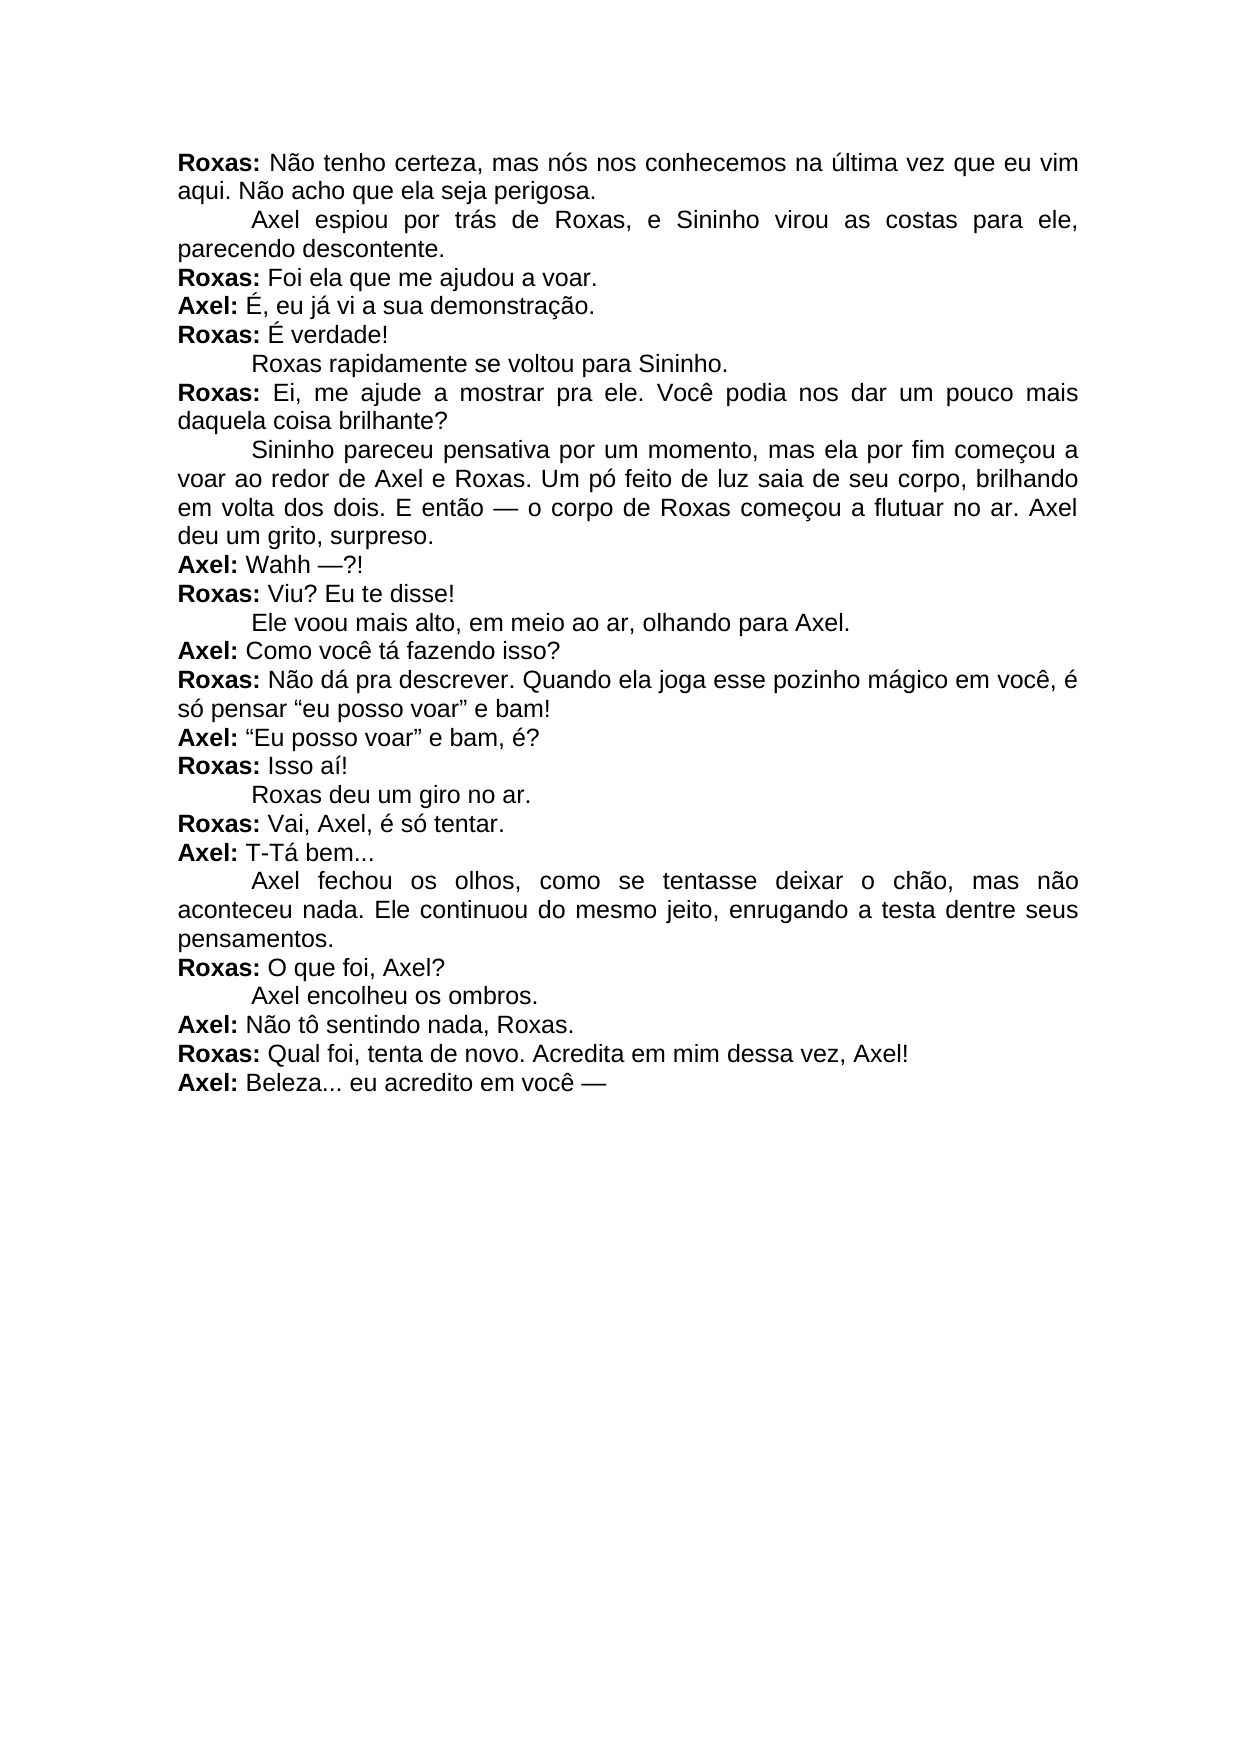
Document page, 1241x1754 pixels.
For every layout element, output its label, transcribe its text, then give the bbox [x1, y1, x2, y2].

text Axel fechou os olhos, como se tentasse deixar o chão, mas não aconteceu nada. Ele continuou do mesmo jeito, enrugando a testa dentre seus pensamentos. [177, 866, 1080, 953]
text Roxas deu um giro no ar. [177, 780, 1080, 809]
text Axel espiou por trás de Roxas, e Sininho virou as costas para ele, parecendo descontente. [177, 205, 1080, 263]
text Roxas: Ei, me ajude a mostrar pra ele. Você podia nos dar um pouco mais daquela coisa brilhante? [177, 378, 1080, 435]
text Axel: T-Tá bem... [177, 838, 1080, 866]
text Axel: Wahh —?! [177, 550, 1080, 579]
text Ele voou mais alto, em meio ao ar, olhando para Axel. [177, 608, 1080, 636]
text Roxas rapidamente se voltou para Sininho. [177, 349, 1080, 378]
text Axel: É, eu já vi a sua demonstração. [177, 291, 1080, 320]
text Roxas: Qual foi, tenta de novo. Acredita em mim dessa vez, Axel! [177, 1039, 1080, 1068]
text Axel: Beleza... eu acredito em você — [177, 1068, 1080, 1096]
text Axel: Como você tá fazendo isso? [177, 636, 1080, 665]
text Roxas: Viu? Eu te disse! [177, 579, 1080, 608]
text Roxas: Vai, Axel, é só tentar. [177, 809, 1080, 838]
text Roxas: Não dá pra descrever. Quando ela joga esse pozinho mágico em você, é só pensar “eu posso voar” e bam! [177, 665, 1080, 723]
text Roxas: É verdade! [177, 320, 1080, 349]
text Roxas: O que foi, Axel? [177, 953, 1080, 981]
text Axel encolheu os ombros. [177, 981, 1080, 1010]
text Roxas: Foi ela que me ajudou a voar. [177, 263, 1080, 291]
text Roxas: Isso aí! [177, 751, 1080, 780]
text Axel: “Eu posso voar” e bam, é? [177, 723, 1080, 751]
text Sininho pareceu pensativa por um momento, mas ela por fim começou a voar ao redor de Axel e Roxas. Um pó feito de luz saia de seu corpo, brilhando em volta dos dois. E então — o corpo de Roxas começou a flutuar no ar. Axel deu um grito, surpreso. [177, 435, 1080, 550]
text Axel: Não tô sentindo nada, Roxas. [177, 1010, 1080, 1039]
text Roxas: Não tenho certeza, mas nós nos conhecemos na última vez que eu vim aqui. Não acho que ela seja perigosa. [177, 148, 1080, 205]
